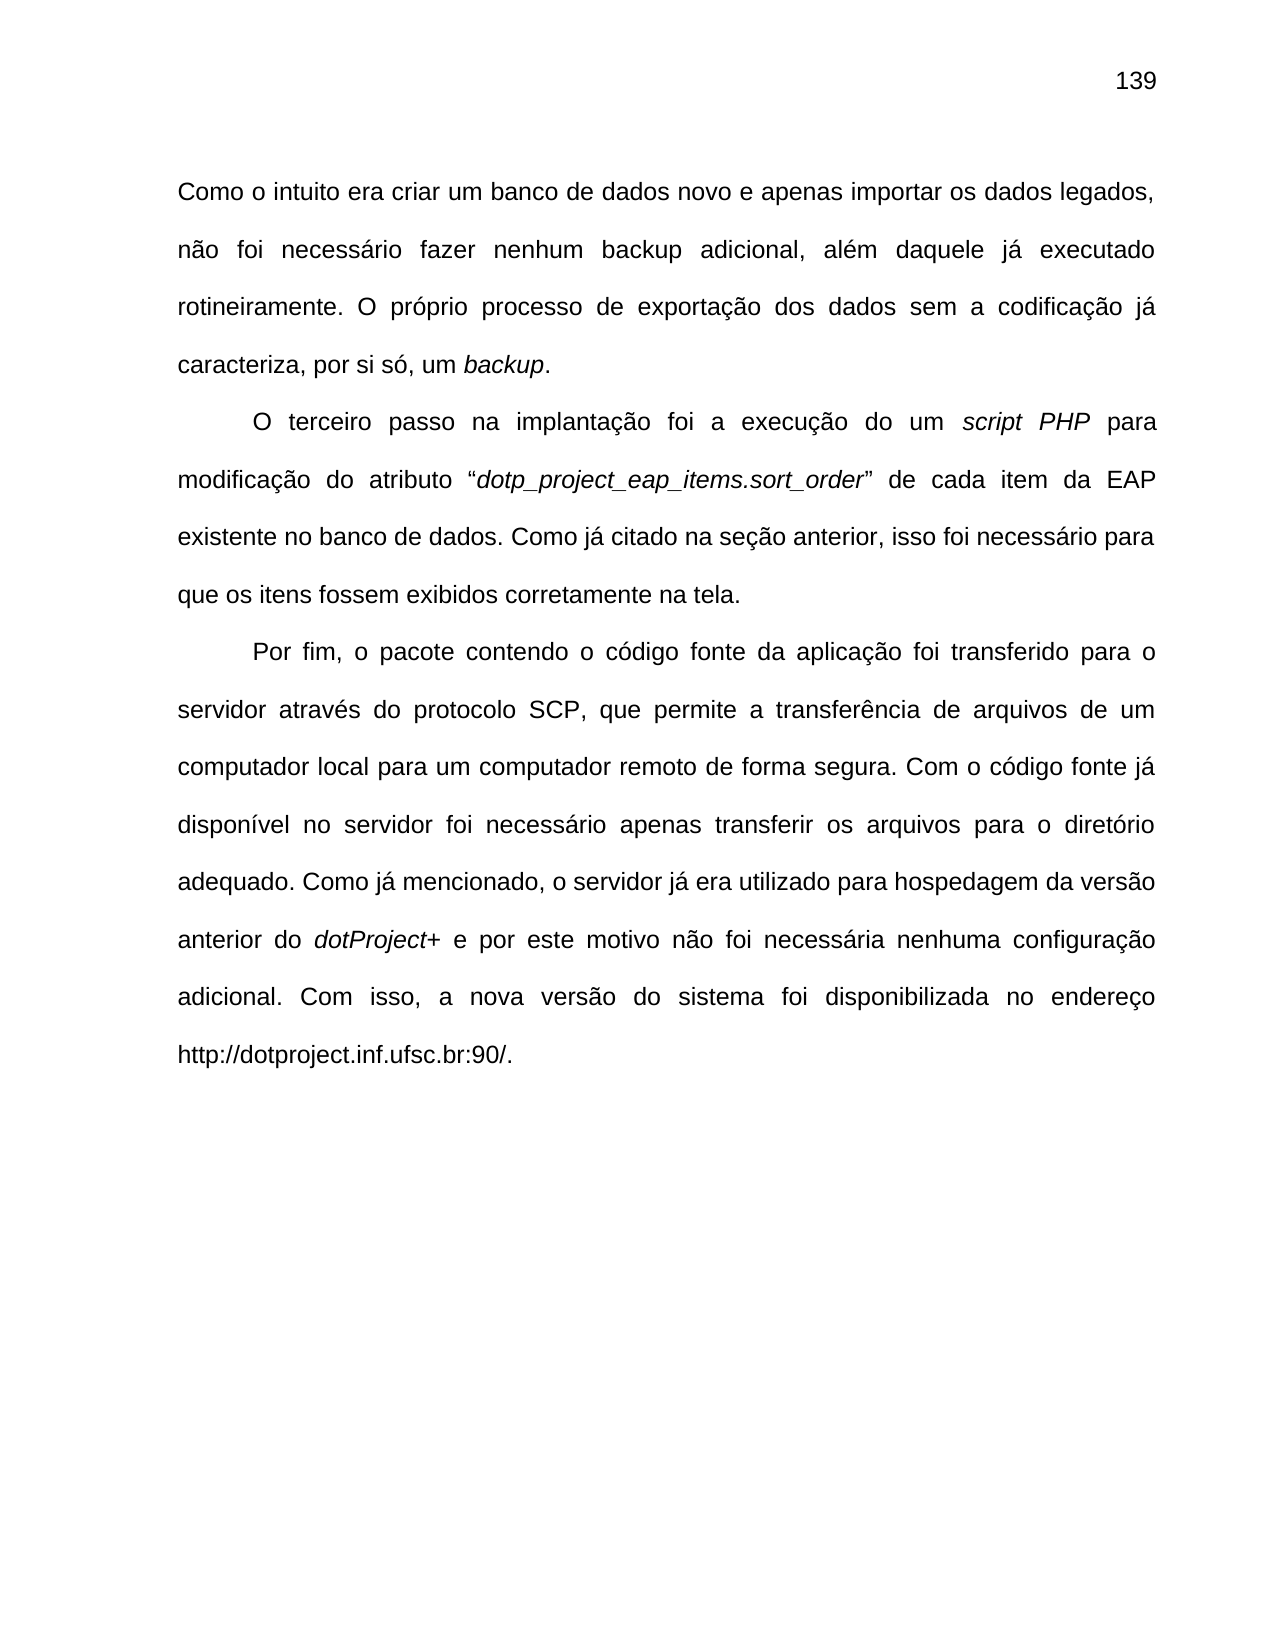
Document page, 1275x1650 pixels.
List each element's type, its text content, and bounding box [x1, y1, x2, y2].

text Por fim, o pacote contendo o código fonte da aplicação foi transferido para o servidor através do protocolo SCP, que permite a transferência de arquivos de um computador local para um computador remoto de forma segura. Com o código fonte já disponível no servidor foi necessário apenas transferir os arquivos para o diretório adequado. Como já mencionado, o servidor já era utilizado para hospedagem da versão anterior do dotProject+ e por este motivo não foi necessária nenhuma configuração adicional. Com isso, a nova versão do sistema foi disponibilizada no endereço http://dotproject.inf.ufsc.br:90/. [177, 637, 1157, 1068]
text O terceiro passo na implantação foi a execução do um script PHP para modificação do atributo “dotp_project_eap_items.sort_order” de cada item da EAP existente no banco de dados. Como já citado na seção anterior, isso foi necessário para que os itens fossem exibidos corretamente na tela. [177, 407, 1157, 608]
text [177, 177, 1157, 378]
